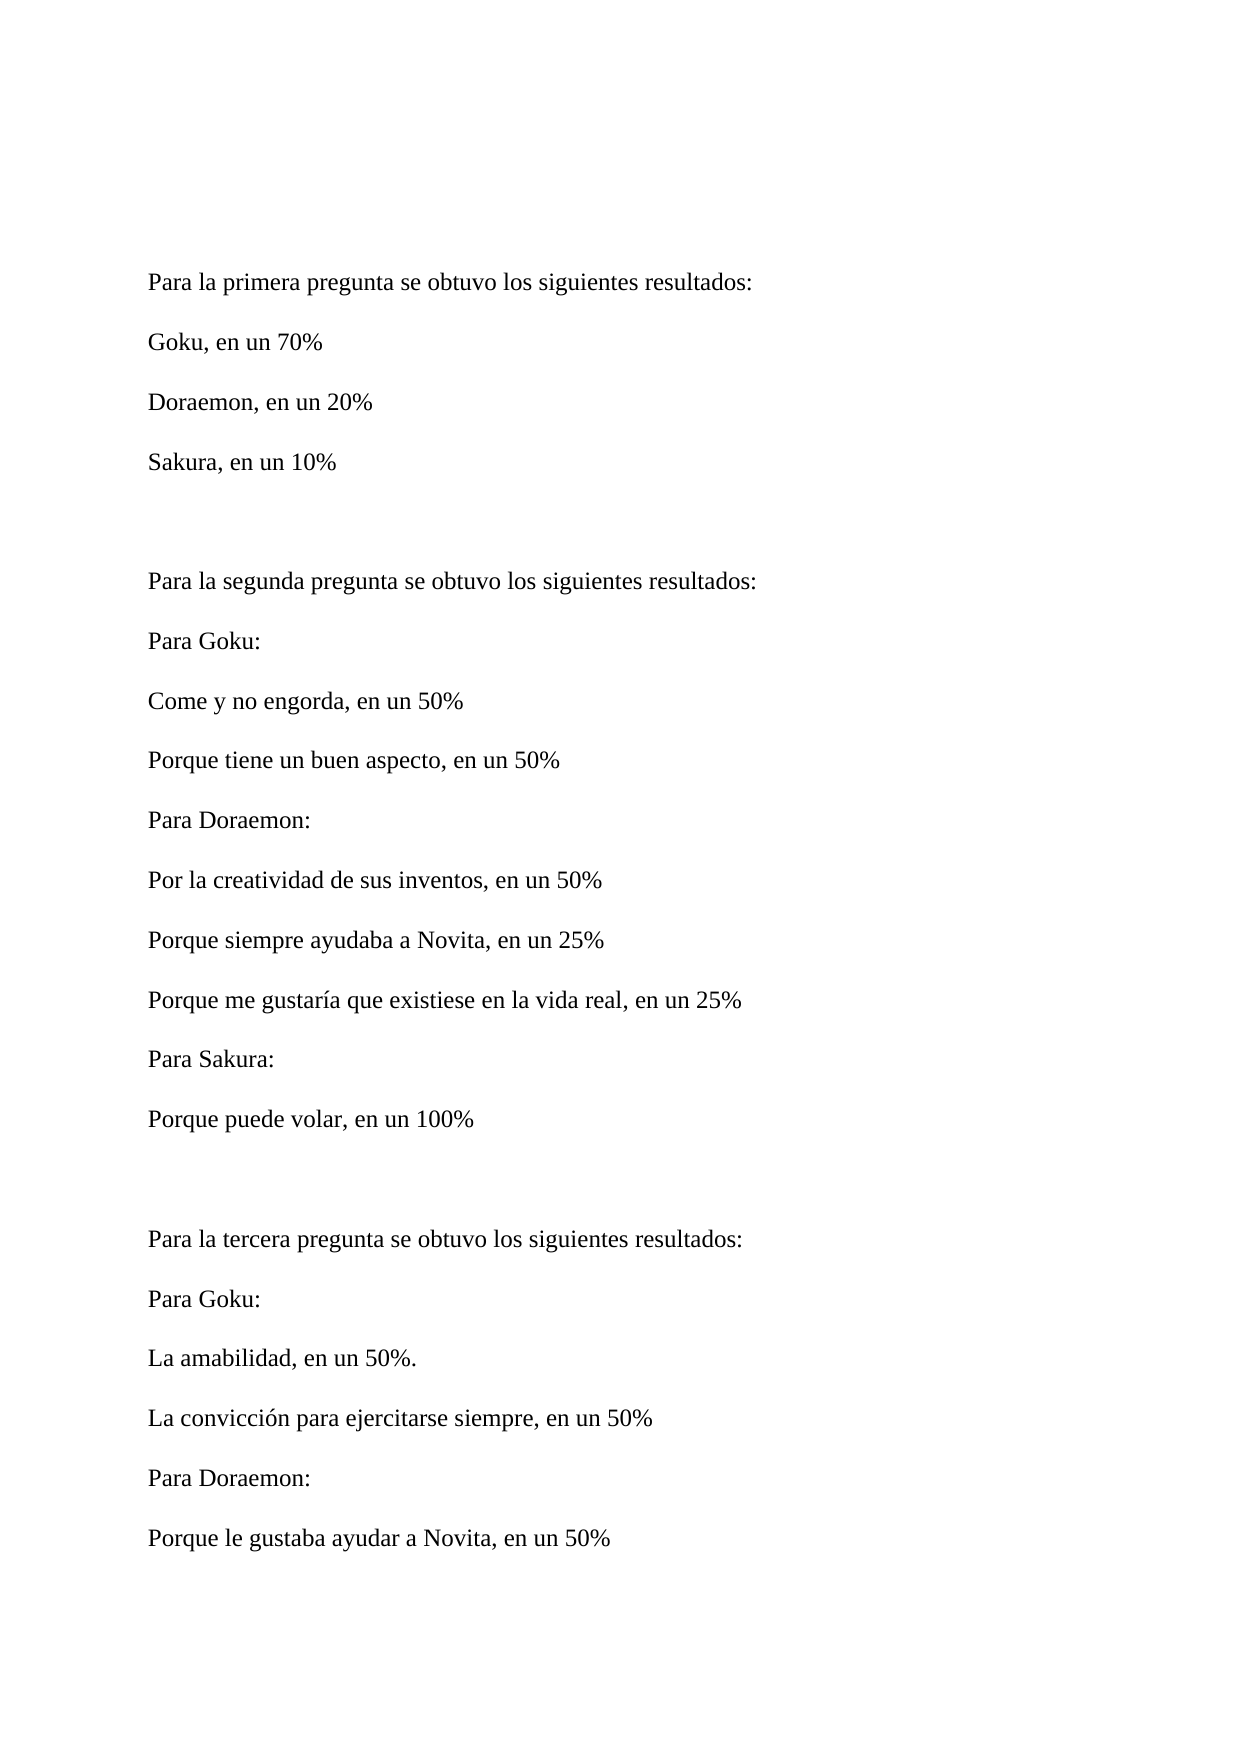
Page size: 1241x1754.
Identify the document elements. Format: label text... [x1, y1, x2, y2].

text Para Doraemon: [148, 1463, 1092, 1492]
text Porque siempre ayudaba a Novita, en un 25% [148, 925, 1092, 954]
text La amabilidad, en un 50%. [148, 1343, 1092, 1372]
text Para Sakura: [148, 1044, 1092, 1073]
text Sakura, en un 10% [148, 447, 1092, 475]
text Doraemon, en un 20% [148, 387, 1092, 416]
text Porque le gustaba ayudar a Novita, en un 50% [148, 1523, 1092, 1552]
text Para Doraemon: [148, 805, 1092, 834]
text Come y no engorda, en un 50% [148, 686, 1092, 714]
text Para Goku: [148, 626, 1092, 655]
text Para la tercera pregunta se obtuvo los siguientes resultados: [148, 1224, 1092, 1253]
text Porque tiene un buen aspecto, en un 50% [148, 746, 1092, 774]
text La convicción para ejercitarse siempre, en un 50% [148, 1403, 1092, 1432]
text Para la primera pregunta se obtuvo los siguientes resultados: [148, 267, 1092, 296]
text Porque puede volar, en un 100% [148, 1104, 1092, 1133]
text Por la creatividad de sus inventos, en un 50% [148, 865, 1092, 894]
text Porque me gustaría que existiese en la vida real, en un 25% [148, 985, 1092, 1013]
text Para Goku: [148, 1284, 1092, 1312]
text Goku, en un 70% [148, 327, 1092, 356]
text Para la segunda pregunta se obtuvo los siguientes resultados: [148, 566, 1092, 595]
